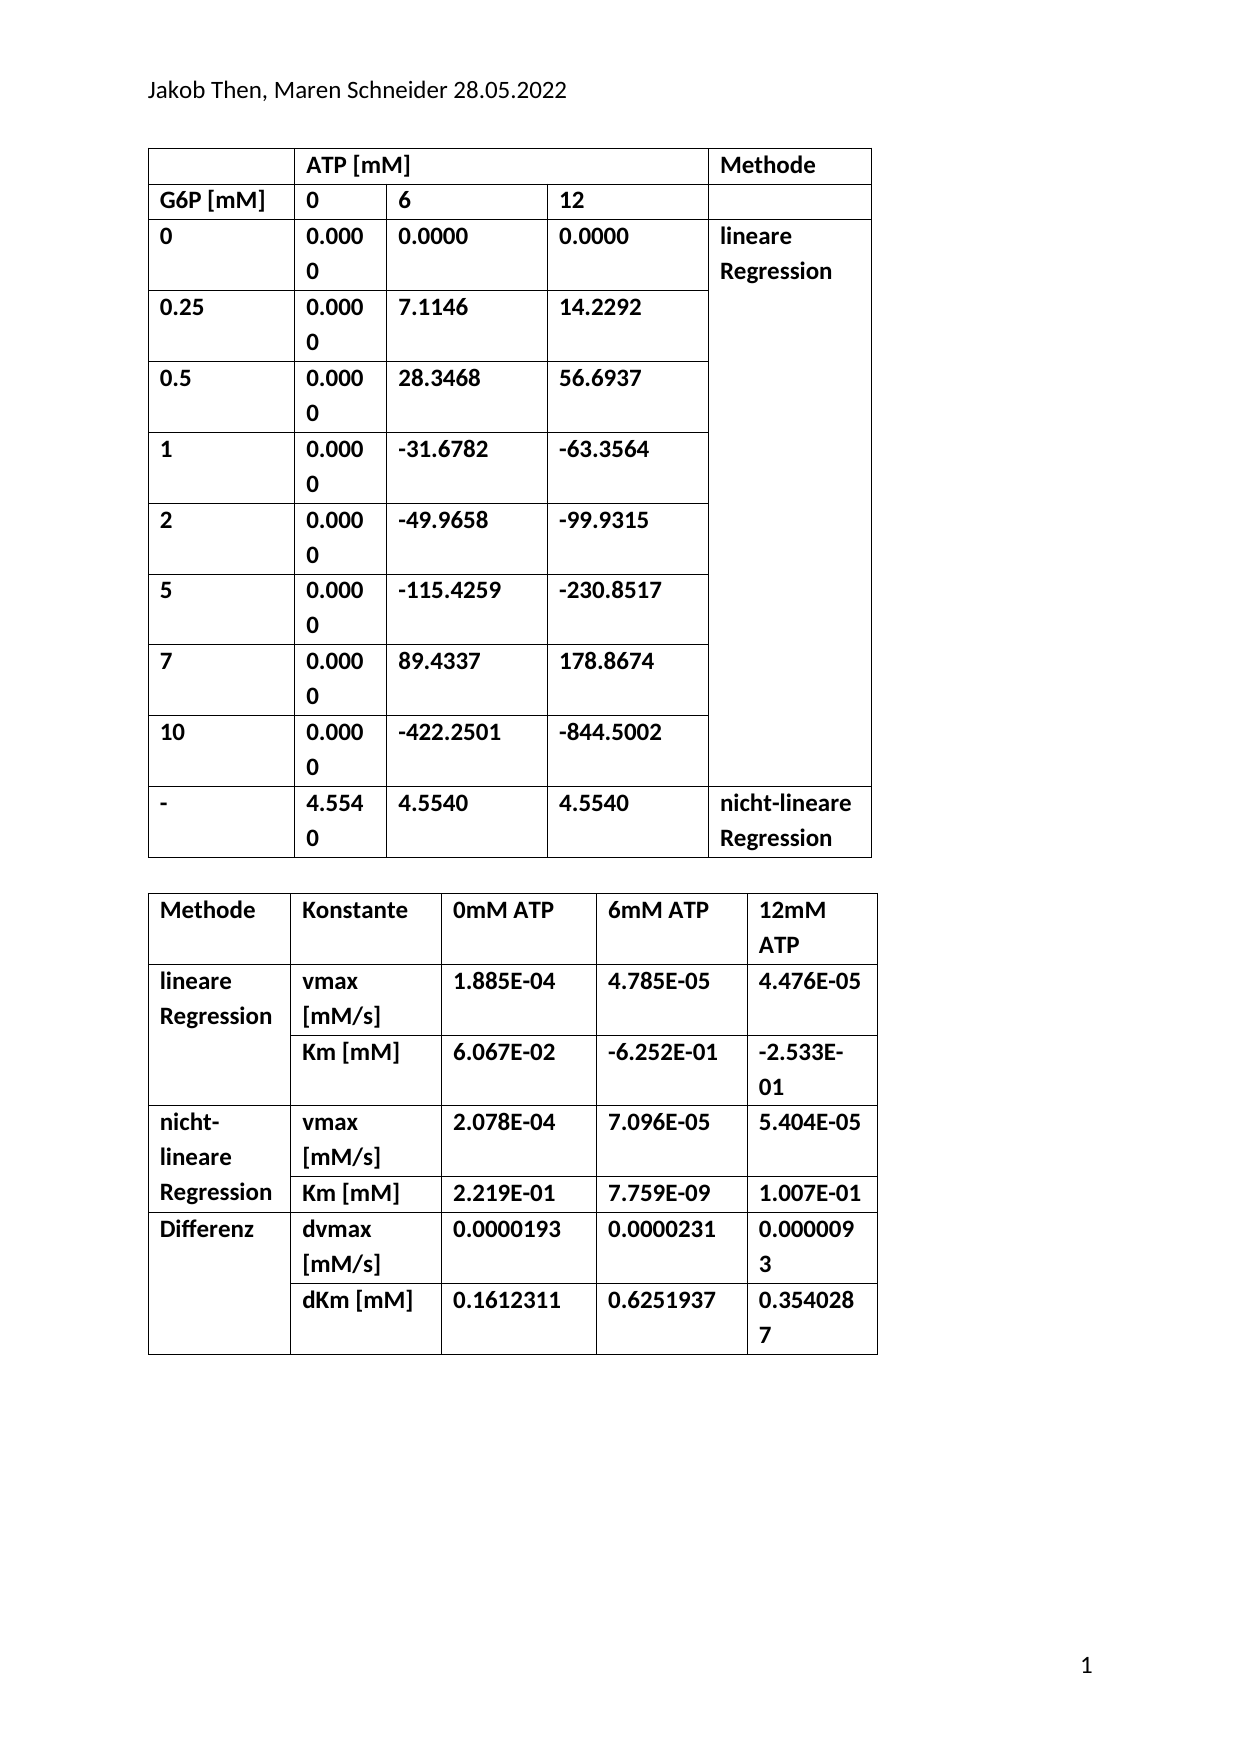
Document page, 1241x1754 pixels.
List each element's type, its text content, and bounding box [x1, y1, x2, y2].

table_cell 0.0000 [295, 291, 386, 361]
table_cell -6.252E-01 [597, 1036, 747, 1105]
table_cell 6 [387, 185, 547, 219]
table_cell 2 [149, 504, 294, 573]
table_cell 89.4337 [387, 645, 547, 715]
table_cell 0.0000 [295, 433, 386, 503]
table_cell 1.007E-01 [748, 1177, 877, 1212]
table_cell 0.0000 [295, 645, 386, 715]
table_header 0mM ATP [442, 894, 596, 964]
table_cell 5.404E-05 [748, 1106, 877, 1176]
table_cell 56.6937 [548, 362, 708, 432]
table_header [149, 149, 294, 183]
table_cell -230.8517 [548, 575, 708, 644]
table_cell nicht-lineare Regression [149, 1106, 290, 1212]
table_cell [709, 185, 871, 219]
table_cell 0.0000 [548, 220, 708, 290]
table_cell 4.5540 [387, 787, 547, 857]
table_cell dKm [mM] [291, 1284, 441, 1354]
table_cell 7.1146 [387, 291, 547, 361]
table_cell 4.476E-05 [748, 965, 877, 1034]
table_cell 0.0000 [387, 220, 547, 290]
table_cell 2.219E-01 [442, 1177, 596, 1212]
table_cell Differenz [149, 1213, 290, 1354]
table_cell 0.0000 [295, 575, 386, 644]
table_cell 0.5 [149, 362, 294, 432]
table_cell 0.0000 [295, 716, 386, 786]
table_cell G6P [mM] [149, 185, 294, 219]
table_cell 14.2292 [548, 291, 708, 361]
table_cell 28.3468 [387, 362, 547, 432]
table_cell 0 [295, 185, 386, 219]
table_cell -2.533E-01 [748, 1036, 877, 1105]
table_cell 7.096E-05 [597, 1106, 747, 1176]
table_cell lineare Regression [709, 220, 871, 786]
table_header ATP [mM] [295, 149, 708, 183]
table_cell -115.4259 [387, 575, 547, 644]
table_cell 178.8674 [548, 645, 708, 715]
table_header 12mM ATP [748, 894, 877, 964]
table_cell nicht-lineare Regression [709, 787, 871, 857]
table_header 6mM ATP [597, 894, 747, 964]
table_cell - [149, 787, 294, 857]
table_cell -31.6782 [387, 433, 547, 503]
table_cell 4.785E-05 [597, 965, 747, 1034]
table_cell 0.0000093 [748, 1213, 877, 1283]
table_cell 0.3540287 [748, 1284, 877, 1354]
table_cell Km [mM] [291, 1036, 441, 1105]
table_cell 0.0000 [295, 362, 386, 432]
table_cell 5 [149, 575, 294, 644]
table_cell 0.25 [149, 291, 294, 361]
table_cell vmax [mM/s] [291, 965, 441, 1034]
table_cell 2.078E-04 [442, 1106, 596, 1176]
table_cell -422.2501 [387, 716, 547, 786]
table_cell 12 [548, 185, 708, 219]
table_cell 7.759E-09 [597, 1177, 747, 1212]
table_cell 7 [149, 645, 294, 715]
table_cell 1 [149, 433, 294, 503]
table_cell 0.0000 [295, 220, 386, 290]
table_cell 0.0000193 [442, 1213, 596, 1283]
table_header Konstante [291, 894, 441, 964]
table_cell 1.885E-04 [442, 965, 596, 1034]
table_cell vmax [mM/s] [291, 1106, 441, 1176]
table_cell 0.1612311 [442, 1284, 596, 1354]
table_cell -63.3564 [548, 433, 708, 503]
table_cell 0.0000 [295, 504, 386, 573]
table_cell 10 [149, 716, 294, 786]
table_cell -49.9658 [387, 504, 547, 573]
table_cell lineare Regression [149, 965, 290, 1105]
table_cell dvmax [mM/s] [291, 1213, 441, 1283]
table_cell 6.067E-02 [442, 1036, 596, 1105]
table_cell 4.5540 [548, 787, 708, 857]
table_cell -99.9315 [548, 504, 708, 573]
table_cell 0.6251937 [597, 1284, 747, 1354]
table_cell Km [mM] [291, 1177, 441, 1212]
table_cell 4.5540 [295, 787, 386, 857]
table_cell 0 [149, 220, 294, 290]
table_header Methode [149, 894, 290, 964]
table_cell -844.5002 [548, 716, 708, 786]
table_header Methode [709, 149, 871, 183]
table_cell 0.0000231 [597, 1213, 747, 1283]
